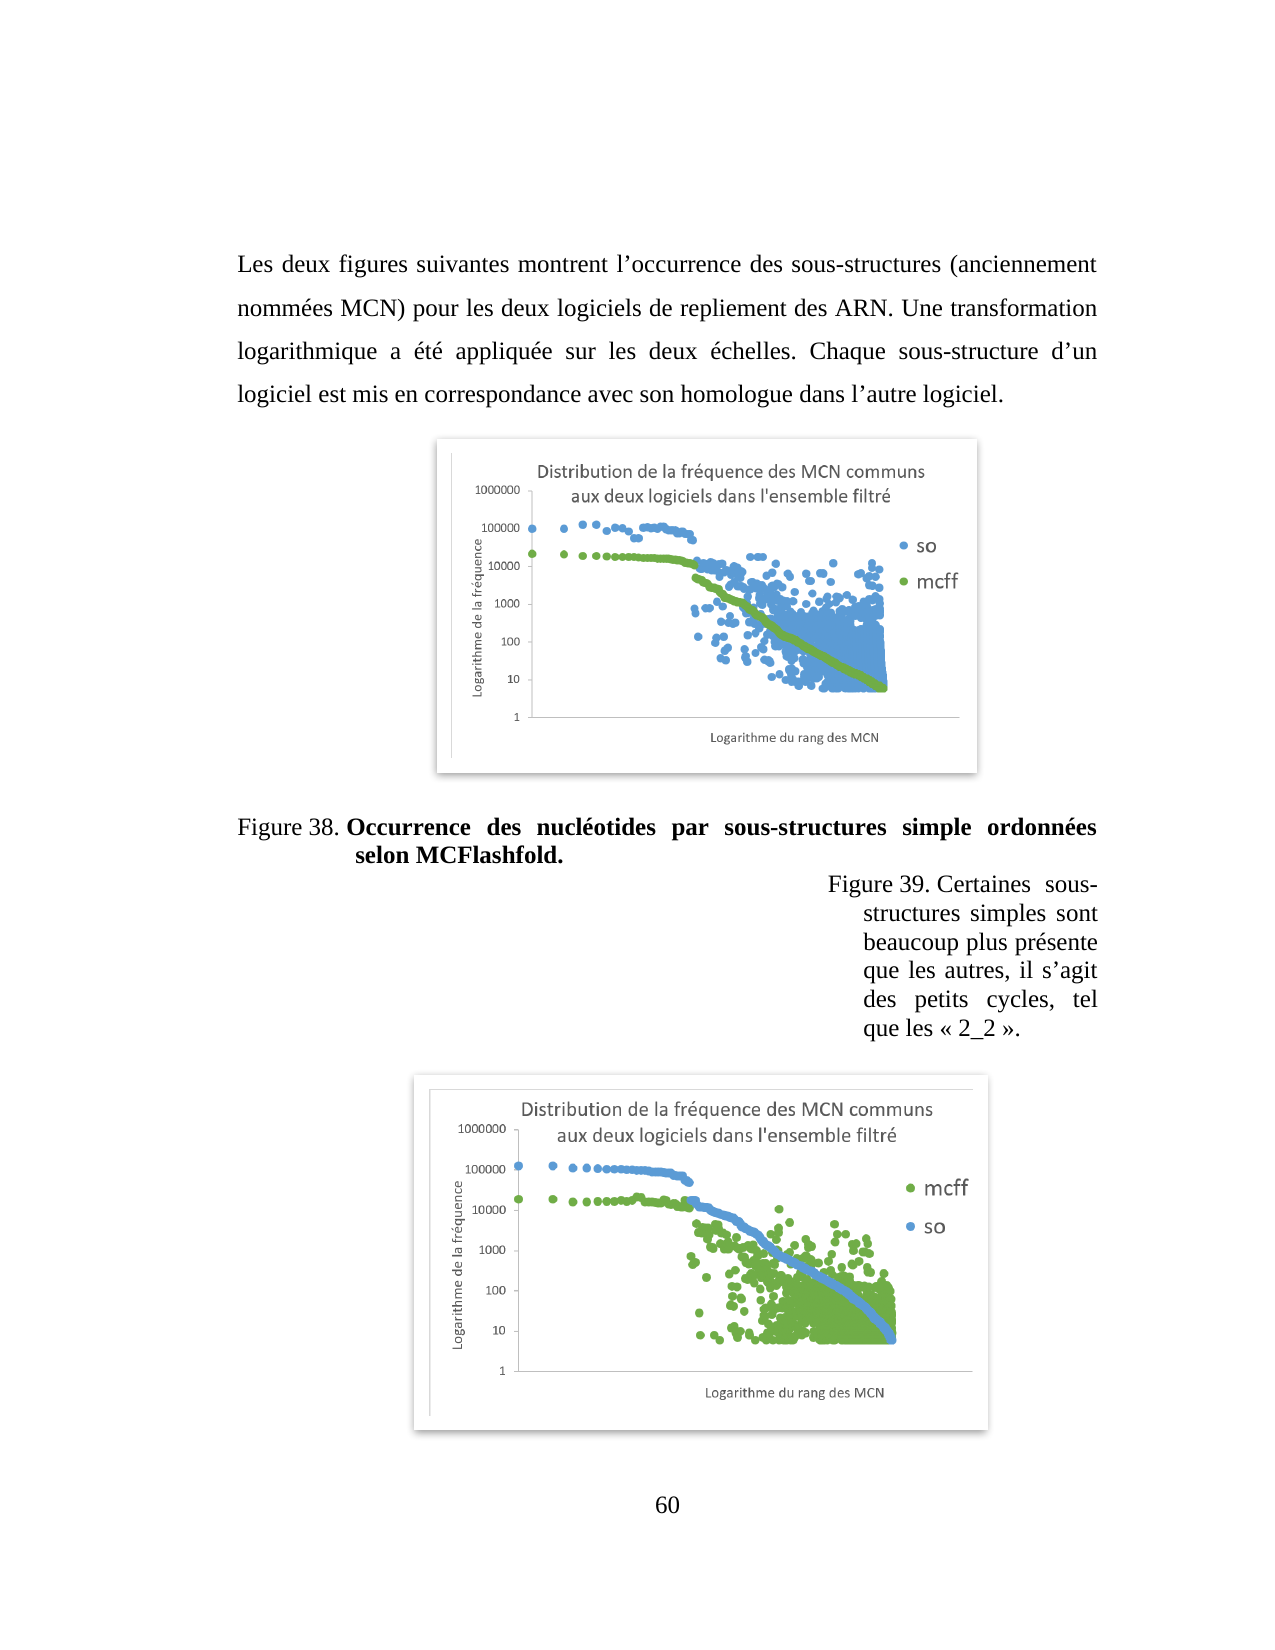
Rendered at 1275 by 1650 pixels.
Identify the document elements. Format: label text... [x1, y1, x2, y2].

text Les deux figures suivantes montrent l’occurrence des sous-structures (anciennement nommées MCN) pour les deux logiciels de repliement des ARN. Une transformation logarithmique a été appliquée sur les deux échelles. Chaque sous-structure d’un logiciel est mis en correspondance avec son homologue dans l’autre logiciel. [237, 249, 1098, 408]
picture [429, 1119, 973, 1445]
text Occurrence des nucléotides par sous-structures simple ordonnées selon MCFlashfold. [237, 812, 1098, 869]
text Certaines sous-structures simples sont beaucoup plus présente que les autres, il s’agit des petits cycles, tel que les « 2_2 ». [828, 898, 1098, 1071]
picture [451, 453, 962, 758]
